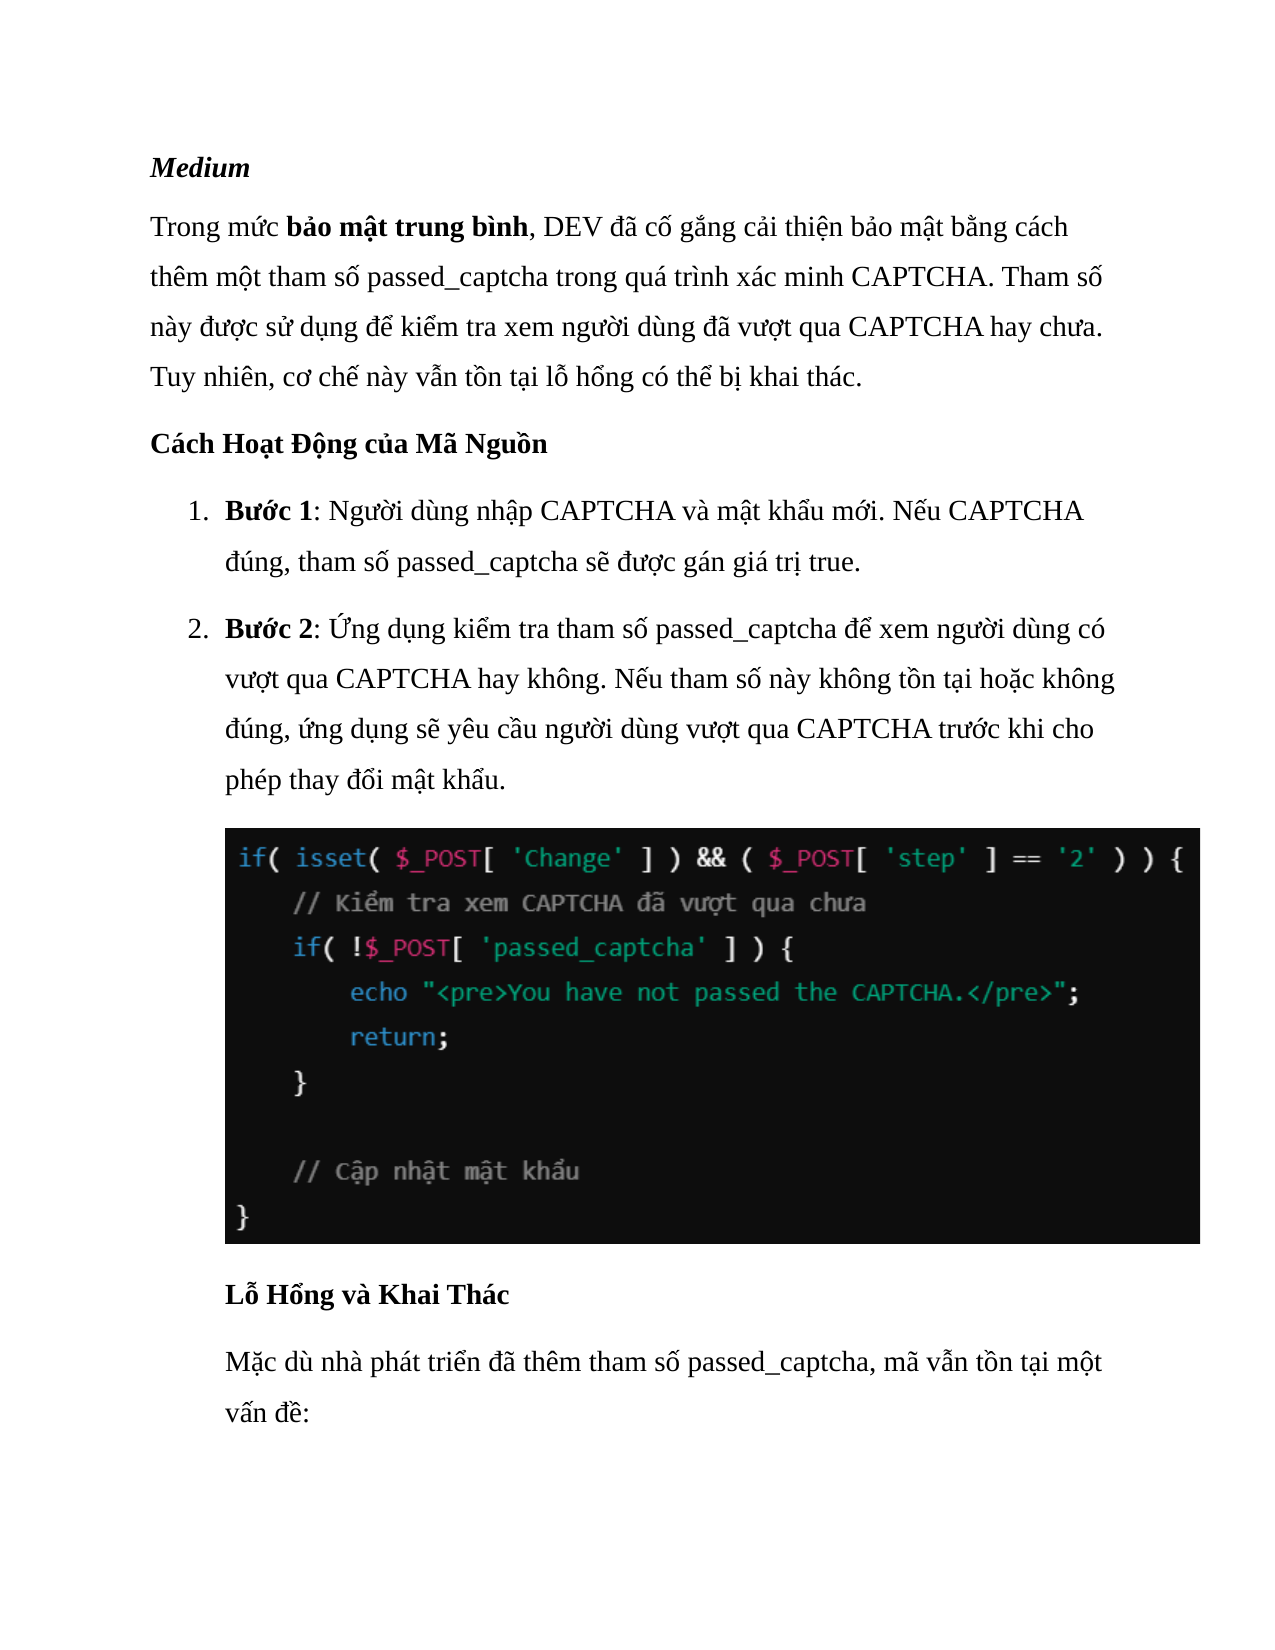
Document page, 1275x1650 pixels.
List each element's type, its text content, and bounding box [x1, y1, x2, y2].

list Bước 1: Người dùng nhập CAPTCHA và mật khẩu mới. Nếu CAPTCHA đúng, tham số passed_captcha sẽ được gán giá trị true. [187, 493, 1125, 577]
subtitle Medium [150, 150, 1125, 183]
picture [225, 828, 1200, 1244]
list Bước 2: Ứng dụng kiểm tra tham số passed_captcha để xem người dùng có vượt qua CAPTCHA hay không. Nếu tham số này không tồn tại hoặc không đúng, ứng dụng sẽ yêu cầu người dùng vượt qua CAPTCHA trước khi cho phép thay đổi mật khẩu. [187, 611, 1125, 795]
text Lỗ Hổng và Khai Thác [225, 1277, 1125, 1311]
text Cách Hoạt Động của Mã Nguồn [150, 427, 1125, 460]
text Trong mức bảo mật trung bình, DEV đã cố gắng cải thiện bảo mật bằng cách thêm một tham số passed_captcha trong quá trình xác minh CAPTCHA. Tham số này được sử dụng để kiểm tra xem người dùng đã vượt qua CAPTCHA hay chưa. Tuy nhiên, cơ chế này vẫn tồn tại lỗ hổng có thể bị khai thác. [150, 209, 1125, 393]
text Mặc dù nhà phát triển đã thêm tham số passed_captcha, mã vẫn tồn tại một vấn đề: [225, 1344, 1125, 1428]
